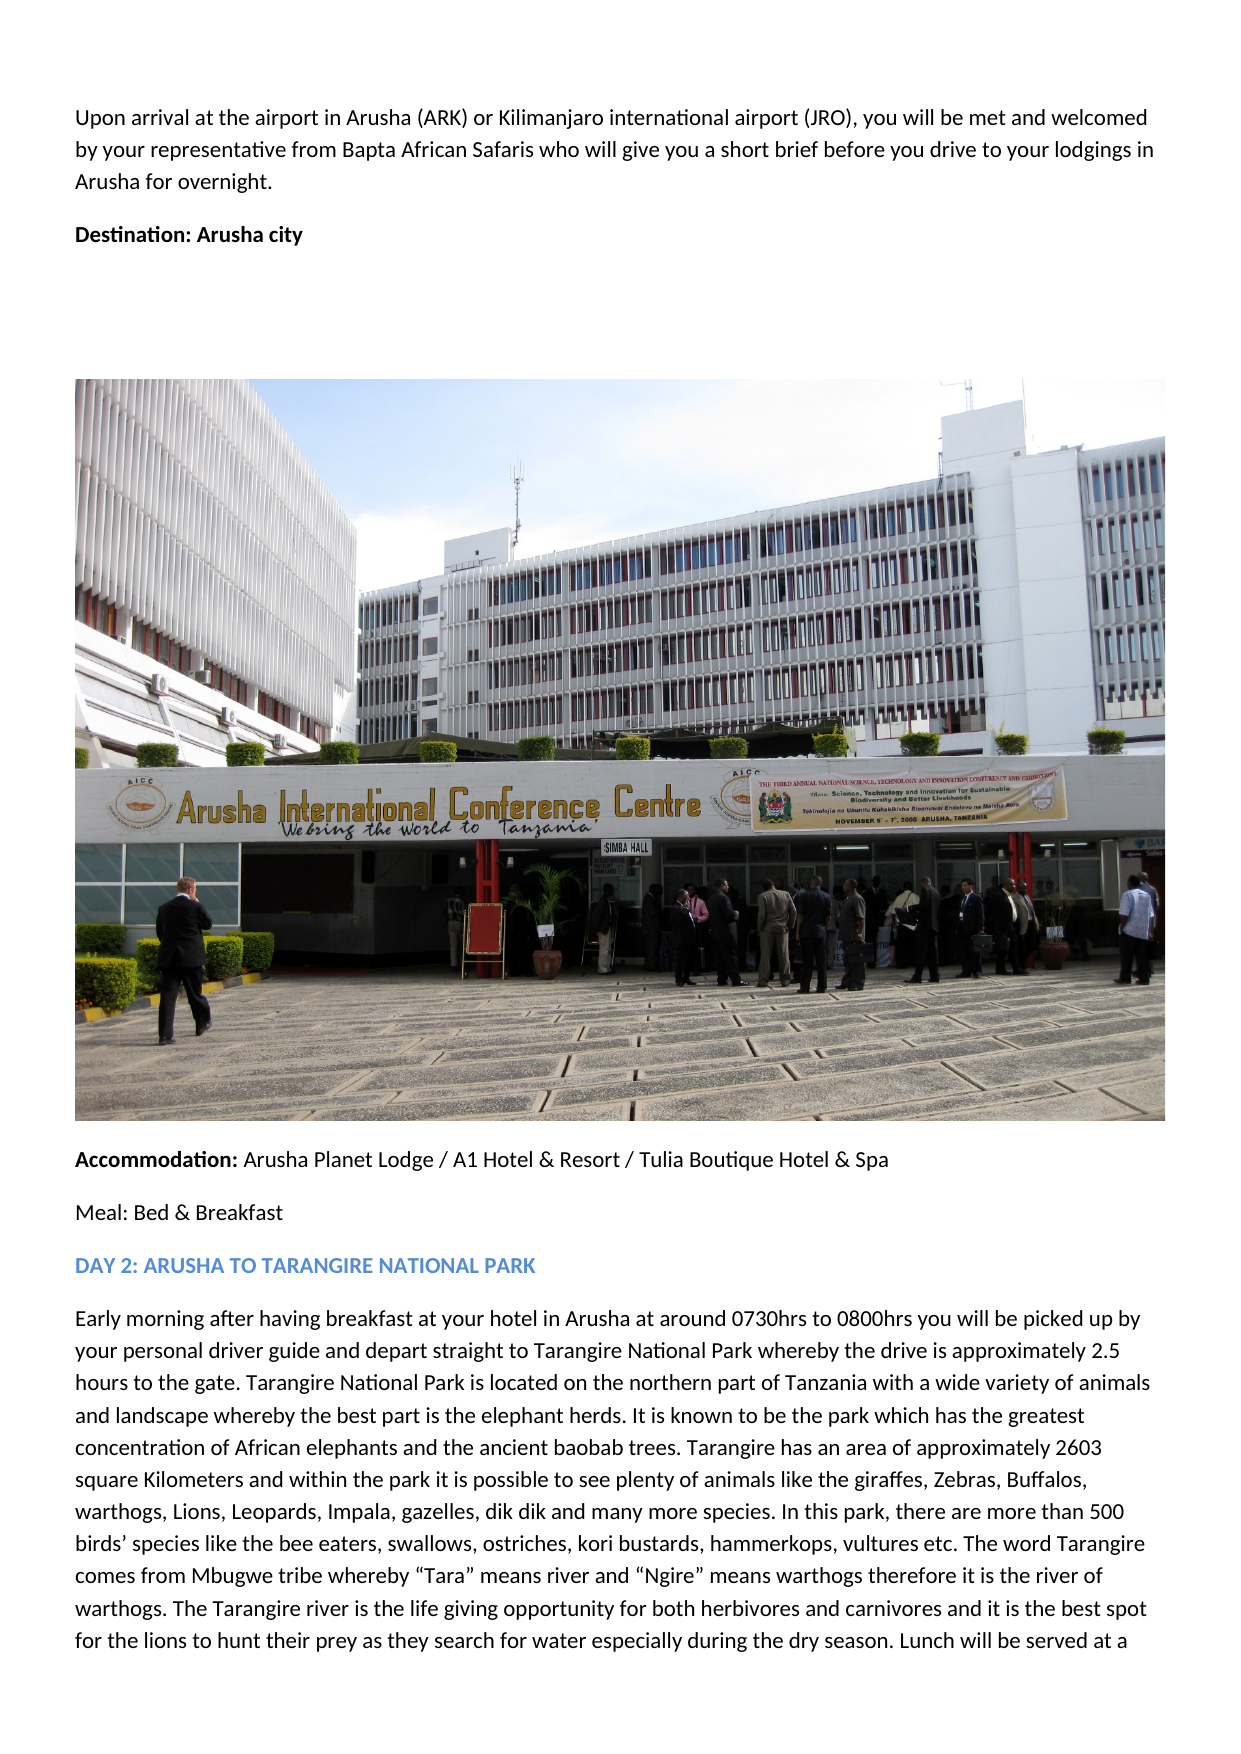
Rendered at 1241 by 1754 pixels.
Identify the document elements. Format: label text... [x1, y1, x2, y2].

text Meal: Bed & Breakfast [75, 1198, 1165, 1226]
text Destination: Arusha city [75, 220, 1165, 248]
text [75, 1304, 1165, 1654]
text Upon arrival at the airport in Arusha (ARK) or Kilimanjaro international airport (JRO), you will be met and welcomed by your representative from Bapta African Safaris who will give you a short brief before you drive to your lodgings in Arusha for overnight. [75, 103, 1165, 195]
text DAY 2: ARUSHA TO TARANGIRE NATIONAL PARK [75, 1251, 1165, 1279]
text Accommodation: Arusha Planet Lodge / A1 Hotel & Resort / Tulia Boutique Hotel & Spa [75, 1145, 1165, 1173]
picture [75, 379, 1166, 1121]
